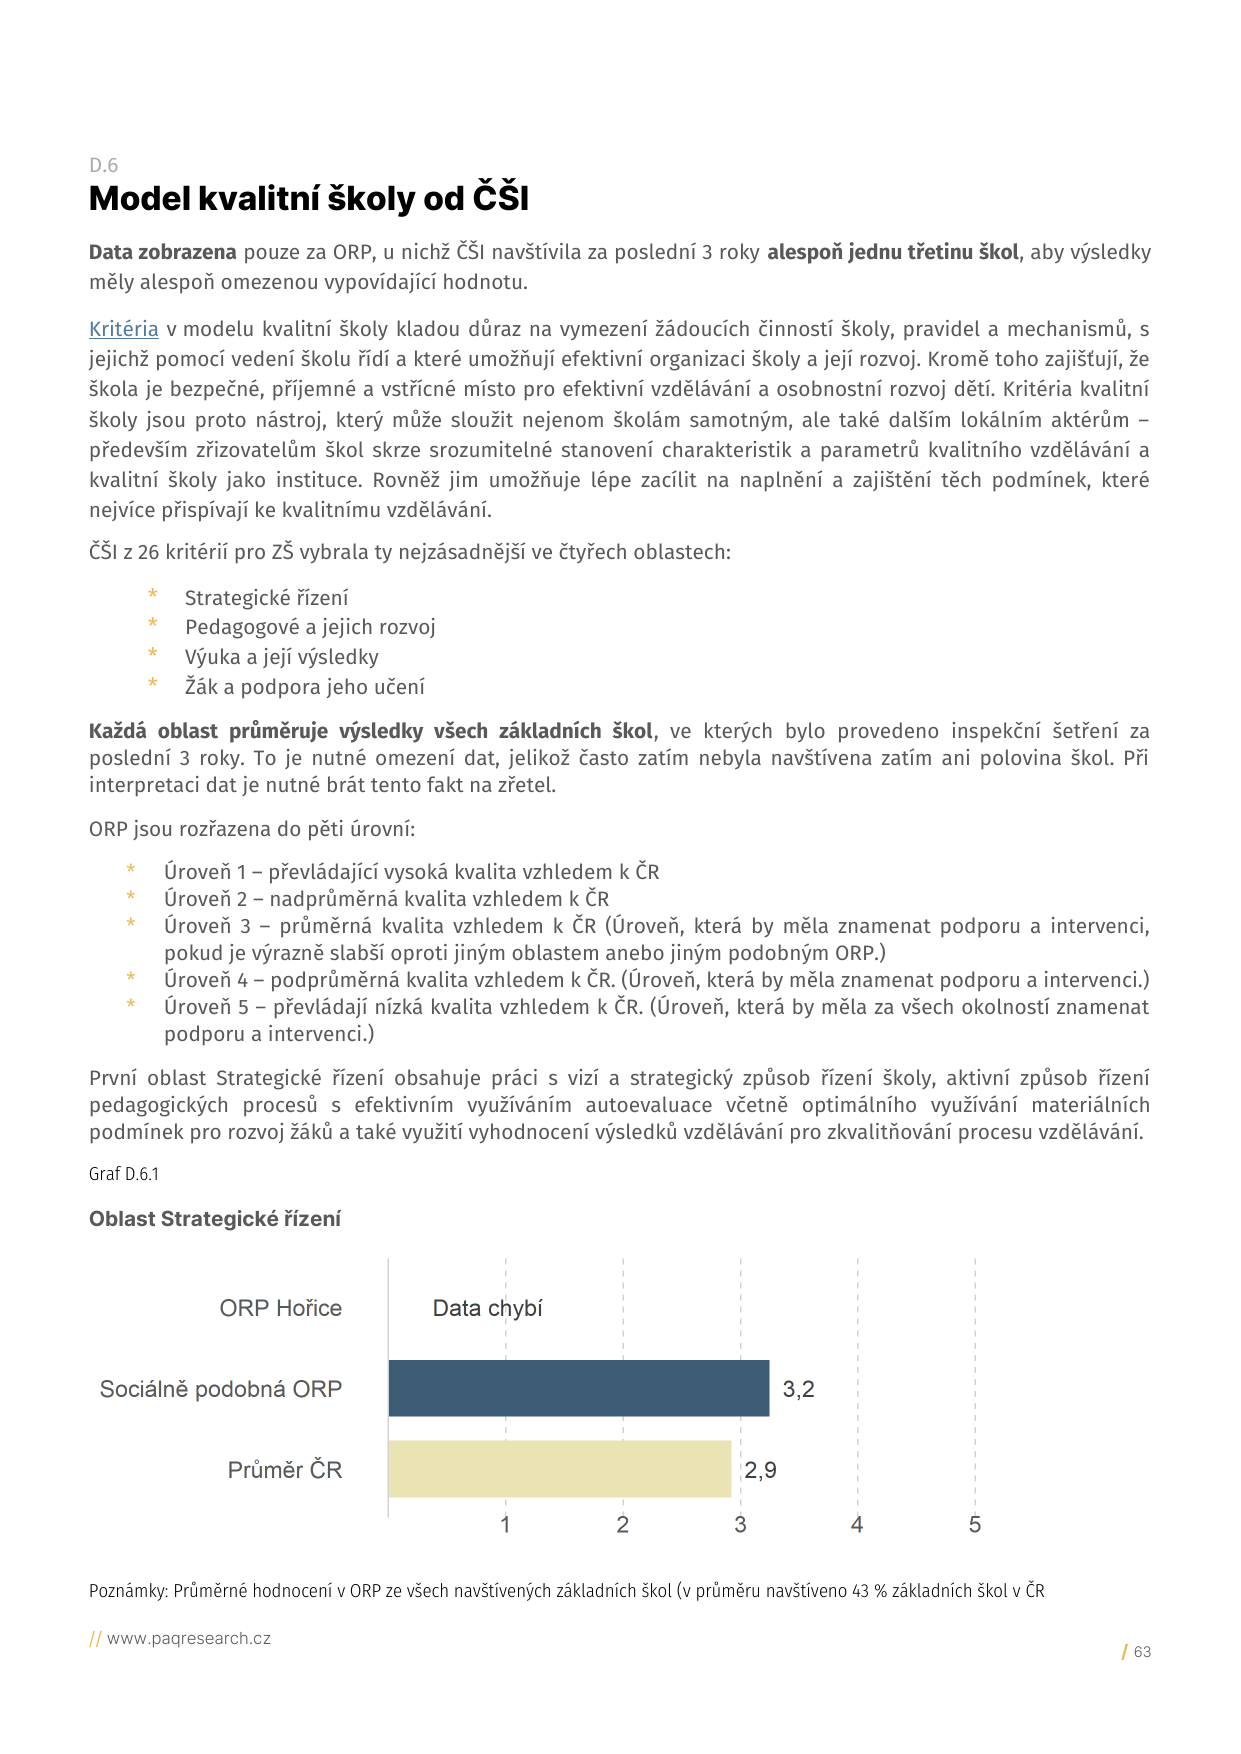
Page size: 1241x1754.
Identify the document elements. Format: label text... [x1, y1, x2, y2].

list Výuka a její výsledky [148, 643, 1152, 670]
subtitle Model kvalitní školy od ČŠI [89, 178, 1152, 218]
text Graf D.6.1 [89, 1163, 1152, 1186]
text Oblast Strategické řízení [89, 1202, 1152, 1232]
text ČŠI z 26 kritérií pro ZŠ vybrala ty nejzásadnější ve čtyřech oblastech: [89, 540, 1152, 565]
text ORP jsou rozřazena do pěti úrovní: [89, 817, 1152, 842]
picture [88, 1231, 1139, 1564]
text Každá oblast průměruje výsledky všech základních škol, ve kterých bylo provedeno inspekční šetření za poslední 3 roky. To je nutné omezení dat, jelikož často zatím nebyla navštívena zatím ani polovina škol. Při interpretaci dat je nutné brát tento fakt na zřetel. [89, 719, 1152, 798]
text Data zobrazena pouze za ORP, u nichž ČŠI navštívila za poslední 3 roky alespoň jednu třetinu škol, aby výsledky měly alespoň omezenou vypovídající hodnotu. [89, 235, 1152, 295]
list Úroveň 1 – převládající vysoká kvalita vzhledem k ČR [126, 860, 1152, 885]
text Kritéria v modelu kvalitní školy kladou důraz na vymezení žádoucích činností školy, pravidel a mechanismů, s jejichž pomocí vedení školu řídí a které umožňují efektivní organizaci školy a její rozvoj. Kromě toho zajišťují, že škola je bezpečné, příjemné a vstřícné místo pro efektivní vzdělávání a osobnostní rozvoj dětí. Kritéria kvalitní školy jsou proto nástroj, který může sloužit nejenom školám samotným, ale také dalším lokálním aktérům – především zřizovatelům škol skrze srozumitelné stanovení charakteristik a parametrů kvalitního vzdělávání a kvalitní školy jako instituce. Rovněž jim umožňuje lépe zacílit na naplnění a zajištění těch podmínek, které nejvíce přispívají ke kvalitnímu vzdělávání. [89, 312, 1152, 523]
list Úroveň 2 – nadprůměrná kvalita vzhledem k ČR [126, 887, 1152, 912]
list Žák a podpora jeho učení [148, 673, 1152, 700]
text D.6 [89, 148, 1152, 178]
list Úroveň 4 – podprůměrná kvalita vzhledem k ČR. (Úroveň, která by měla znamenat podporu a intervenci.) [126, 968, 1152, 993]
list Úroveň 5 – převládají nízká kvalita vzhledem k ČR. (Úroveň, která by měla za všech okolností znamenat podporu a intervenci.) [126, 995, 1152, 1047]
list Strategické řízení [148, 583, 1152, 611]
list Úroveň 3 – průměrná kvalita vzhledem k ČR (Úroveň, která by měla znamenat podporu a intervenci, pokud je výrazně slabší oproti jiným oblastem anebo jiným podobným ORP.) [126, 914, 1152, 966]
text Poznámky: Průměrné hodnocení v ORP ze všech navštívených základních škol (v průměru navštíveno 43 % základních škol v ČR [89, 1580, 1152, 1602]
text První oblast Strategické řízení obsahuje práci s vizí a strategický způsob řízení školy, aktivní způsob řízení pedagogických procesů s efektivním využíváním autoevaluace včetně optimálního využívání materiálních podmínek pro rozvoj žáků a také využití vyhodnocení výsledků vzdělávání pro zkvalitňování procesu vzdělávání. [89, 1066, 1152, 1145]
list Pedagogové a jejich rozvoj [148, 613, 1152, 641]
